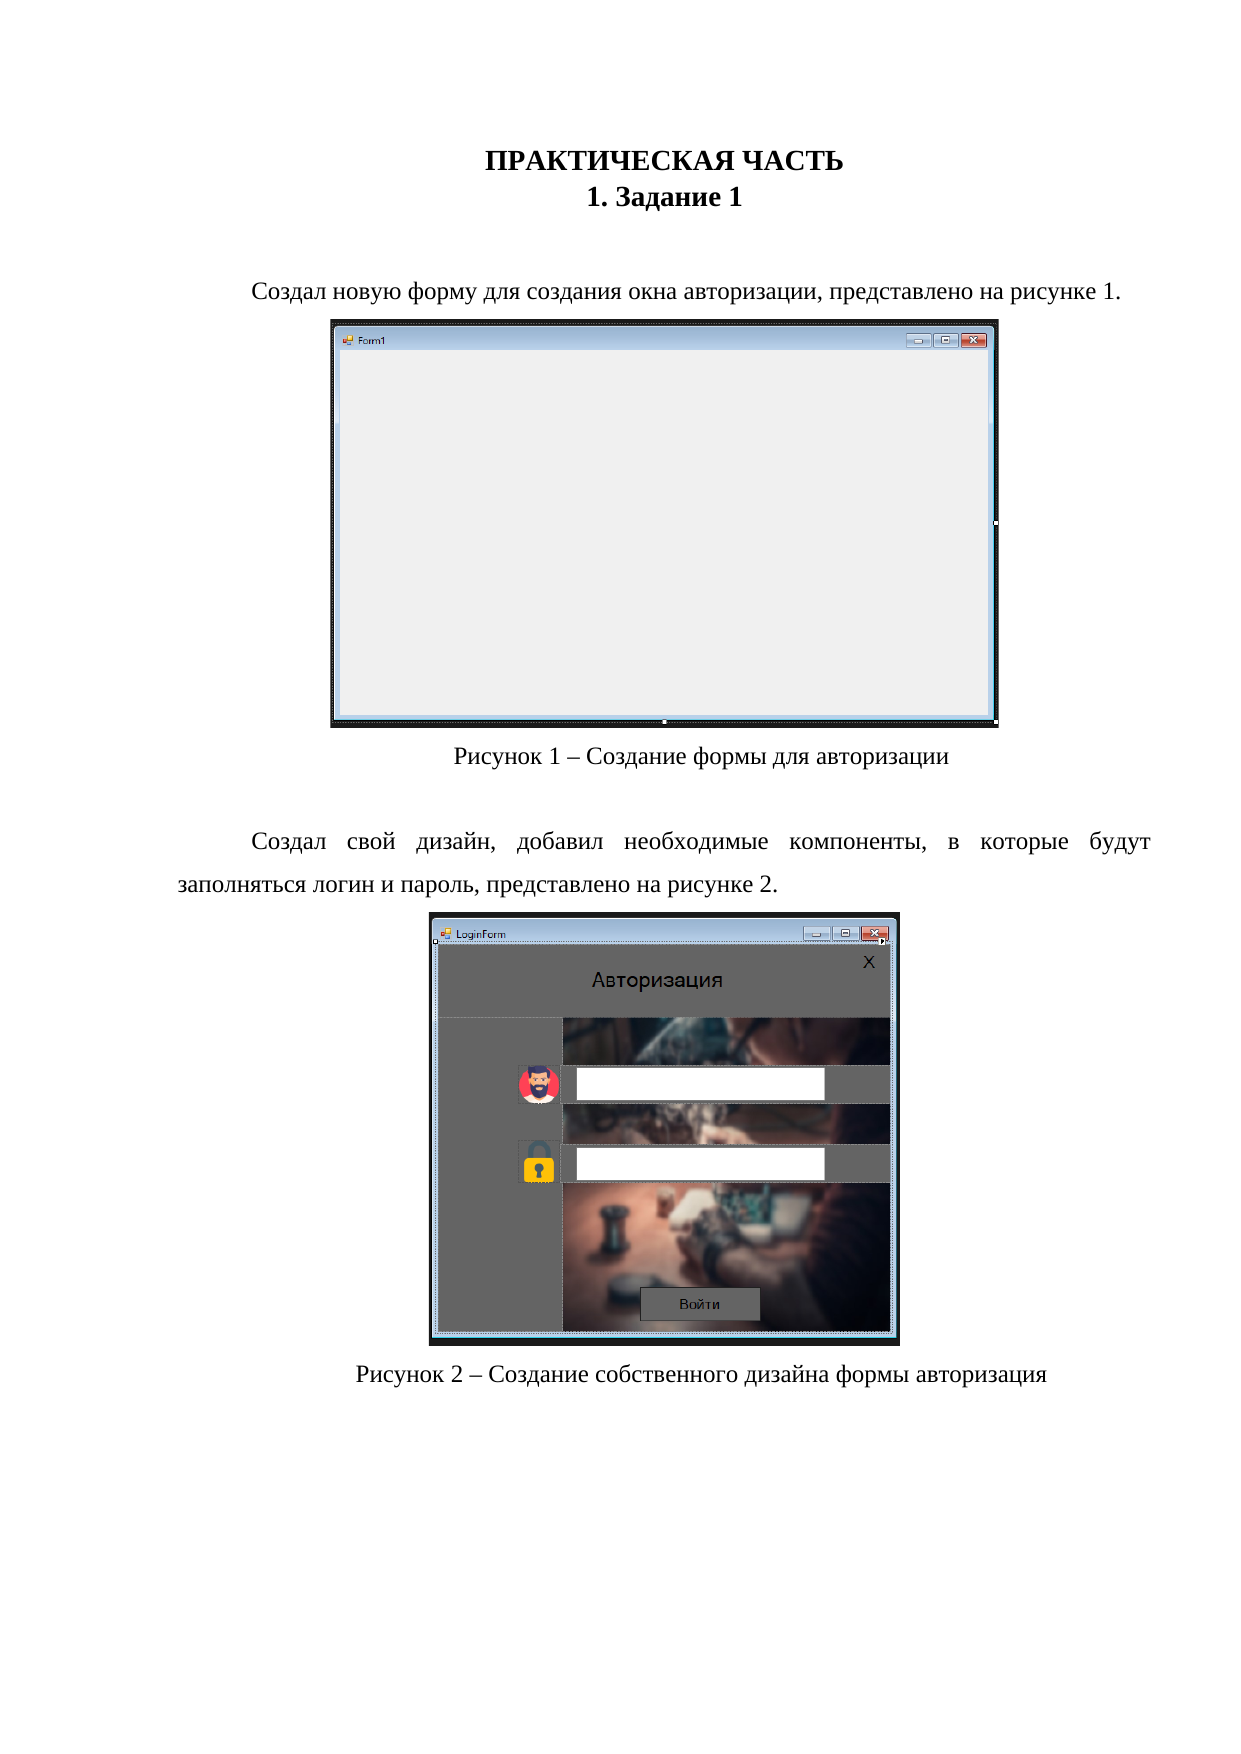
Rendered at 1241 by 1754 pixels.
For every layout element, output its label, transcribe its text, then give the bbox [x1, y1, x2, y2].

text Создал новую форму для создания окна авторизации, представлено на рисунке 1. [177, 276, 1152, 305]
picture [330, 319, 999, 728]
text Рисунок 2 – Создание собственного дизайна формы авторизация [177, 1359, 1152, 1388]
text Создал свой дизайн, добавил необходимые компоненты, в которые будут заполняться логин и пароль, представлено на рисунке 2. [177, 826, 1152, 898]
picture [428, 912, 900, 1346]
subtitle 1. Задание 1 [177, 179, 1152, 213]
text Рисунок 1 – Создание формы для авторизации [177, 741, 1152, 770]
subtitle ПРАКТИЧЕСКАЯ ЧАСТЬ [177, 143, 1152, 177]
